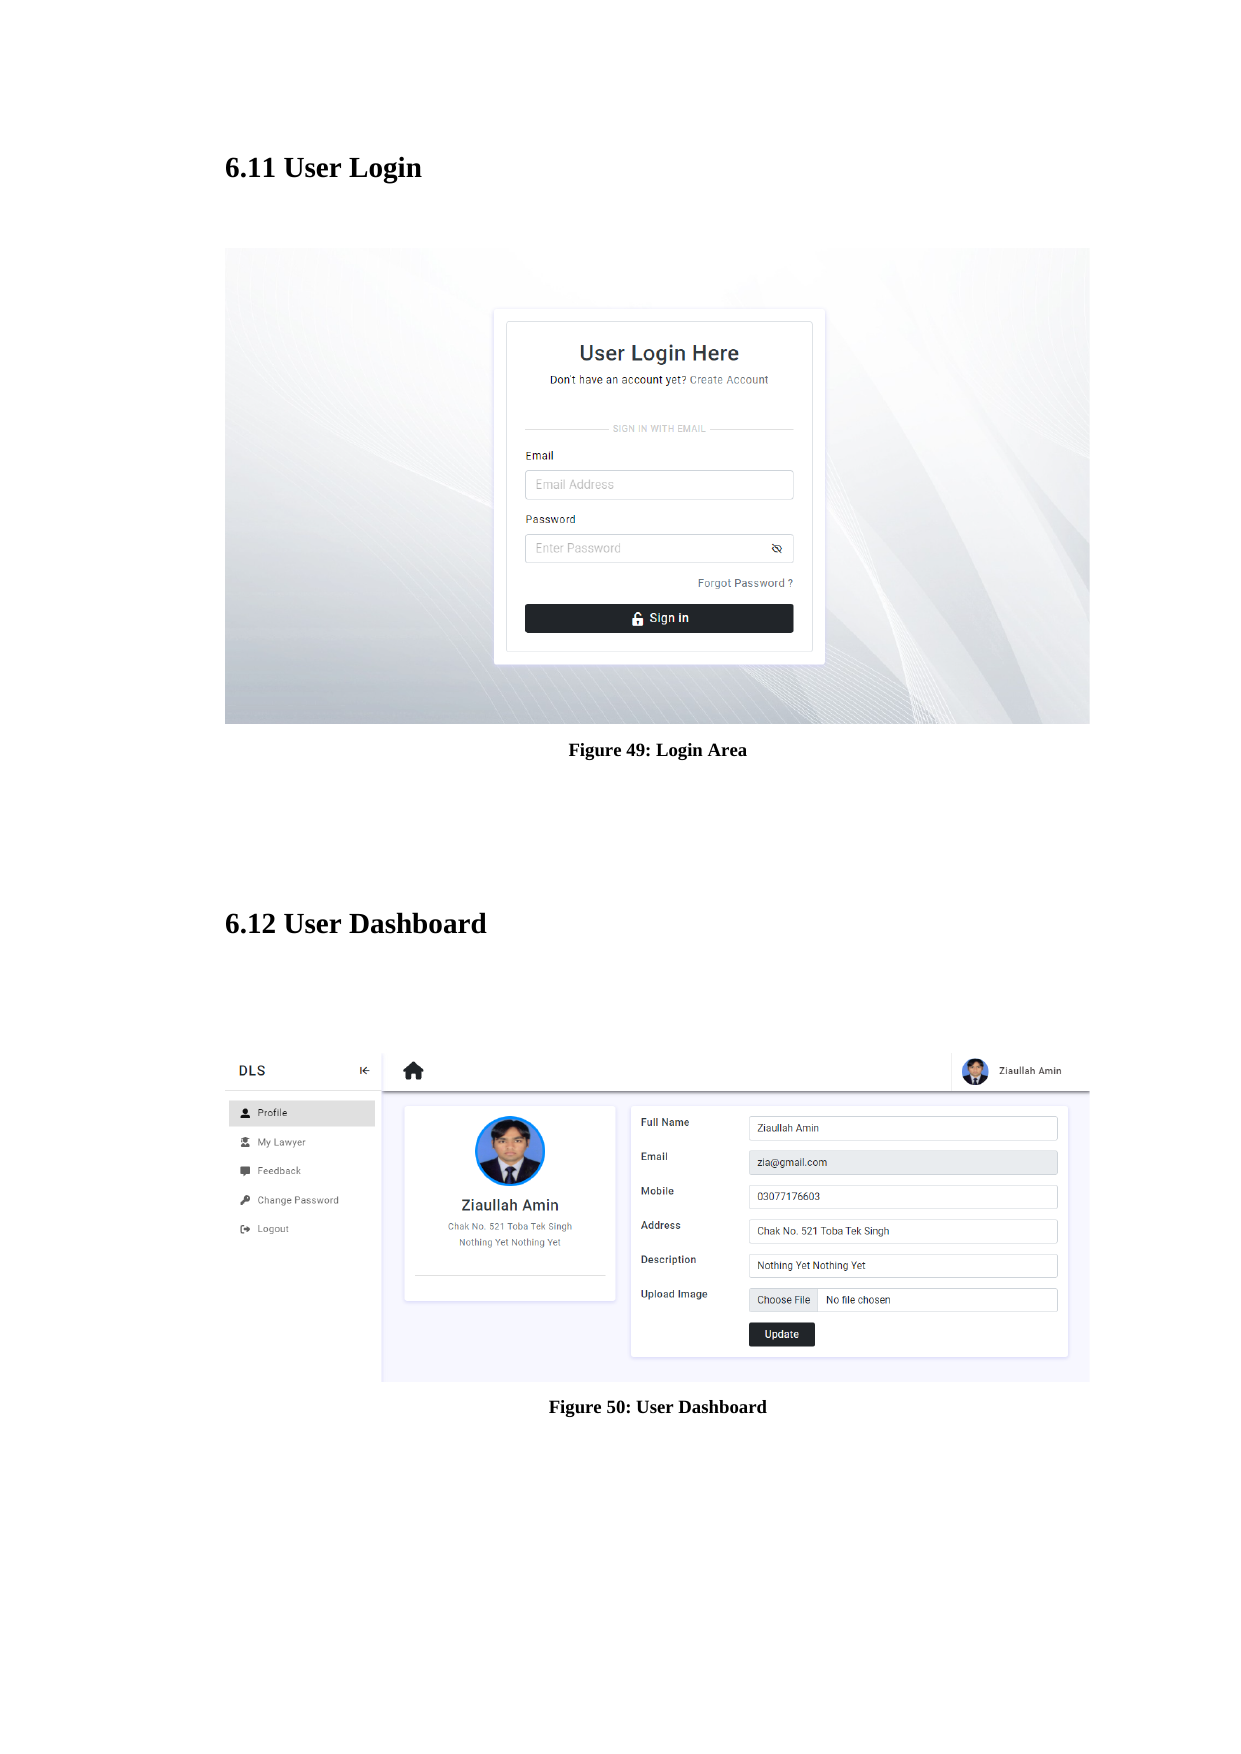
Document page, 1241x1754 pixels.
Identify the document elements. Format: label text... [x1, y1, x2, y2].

subtitle 6.11 User Login [225, 150, 1090, 183]
subtitle 6.12 User Dashboard [225, 907, 1090, 940]
picture [225, 248, 1090, 724]
text Figure 49: Login Area [225, 738, 1090, 760]
picture [225, 1053, 1090, 1382]
text Figure 50: User Dashboard [225, 1396, 1090, 1417]
